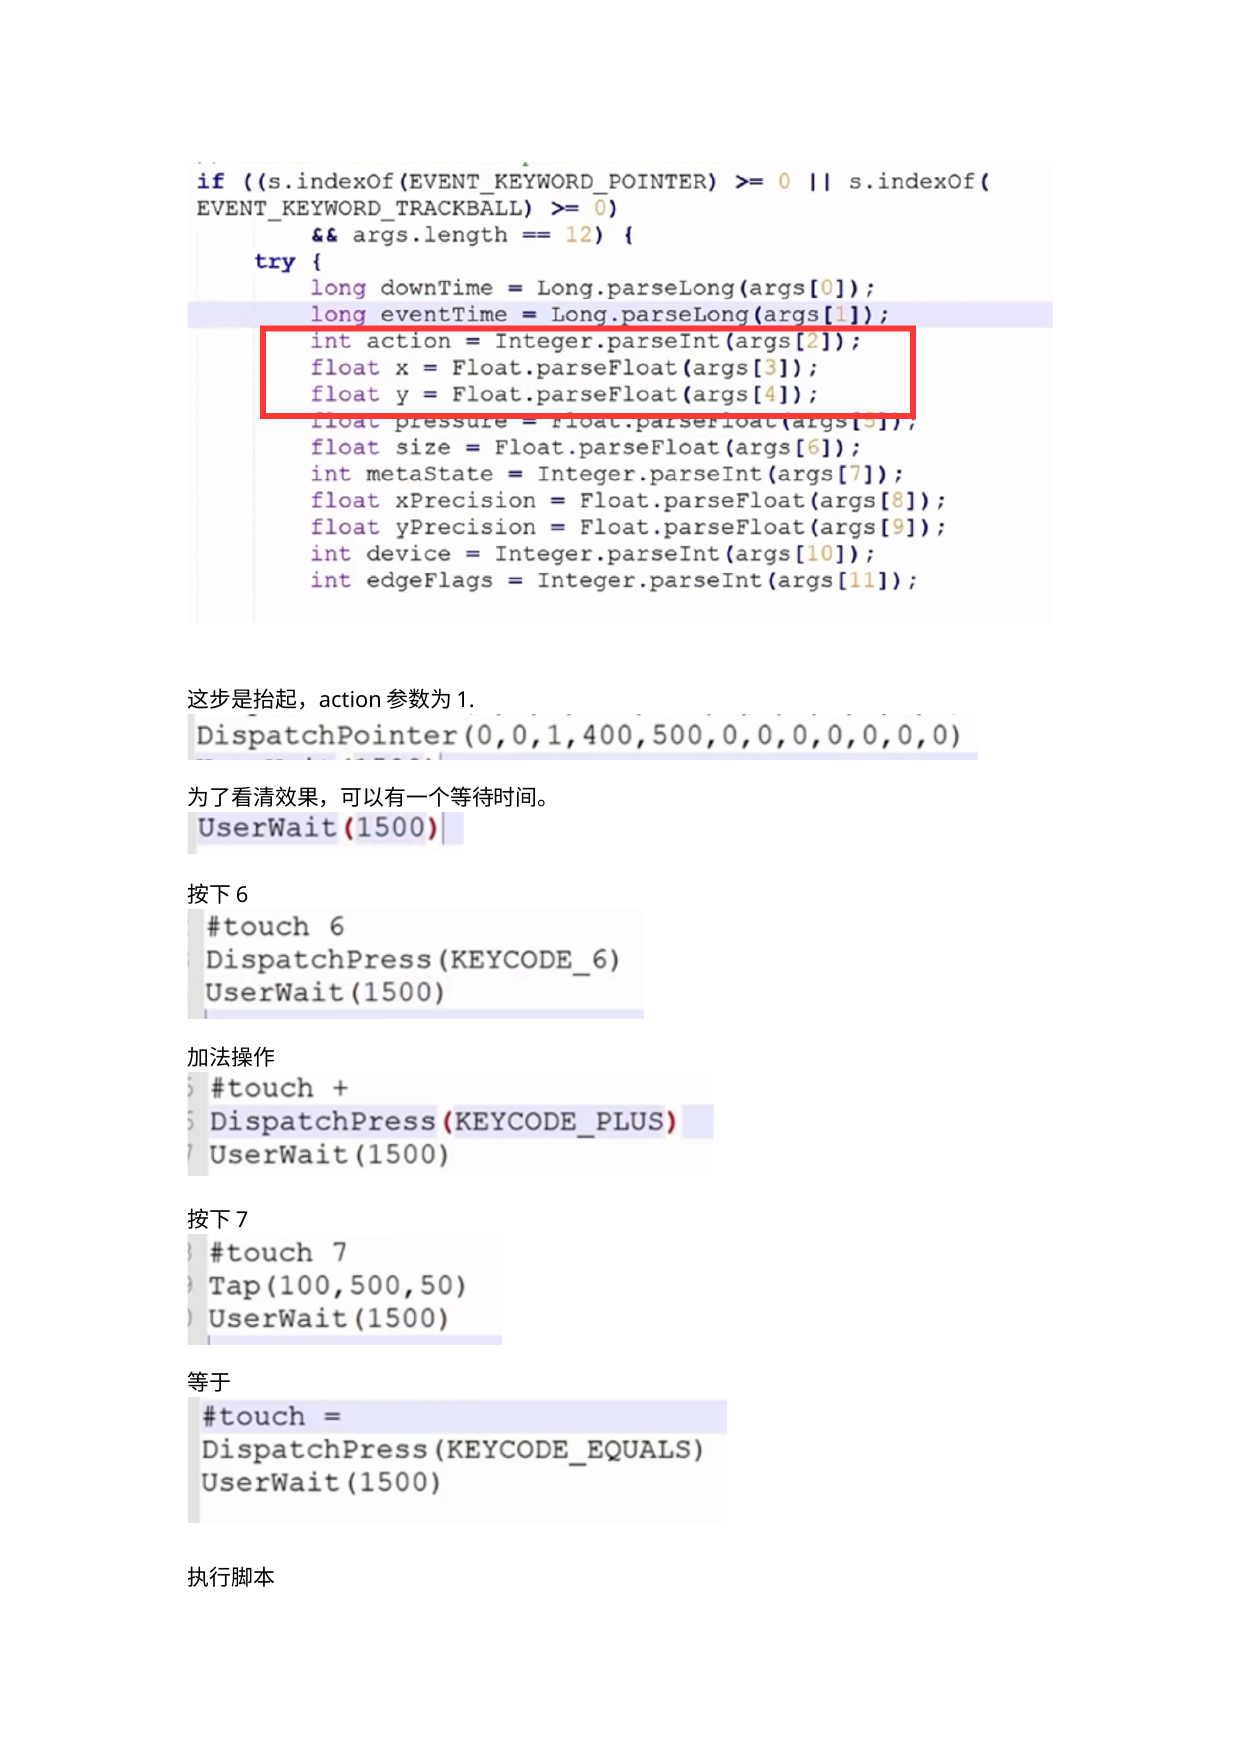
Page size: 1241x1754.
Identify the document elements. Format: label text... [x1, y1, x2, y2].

picture [187, 812, 464, 854]
text 为了看清效果，可以有一个等待时间。 [187, 779, 1053, 812]
text 等于 [187, 1364, 1053, 1397]
picture [187, 1397, 728, 1523]
picture [187, 909, 644, 1019]
picture [187, 1234, 503, 1345]
picture [187, 714, 979, 760]
picture [187, 1072, 714, 1176]
text 按下6 [187, 877, 1053, 909]
text 执行脚本 [187, 1559, 1053, 1592]
text 这步是抬起，action参数为1. [187, 682, 1053, 714]
text 加法操作 [187, 1039, 1053, 1072]
picture [187, 162, 1053, 623]
text 按下7 [187, 1202, 1053, 1234]
